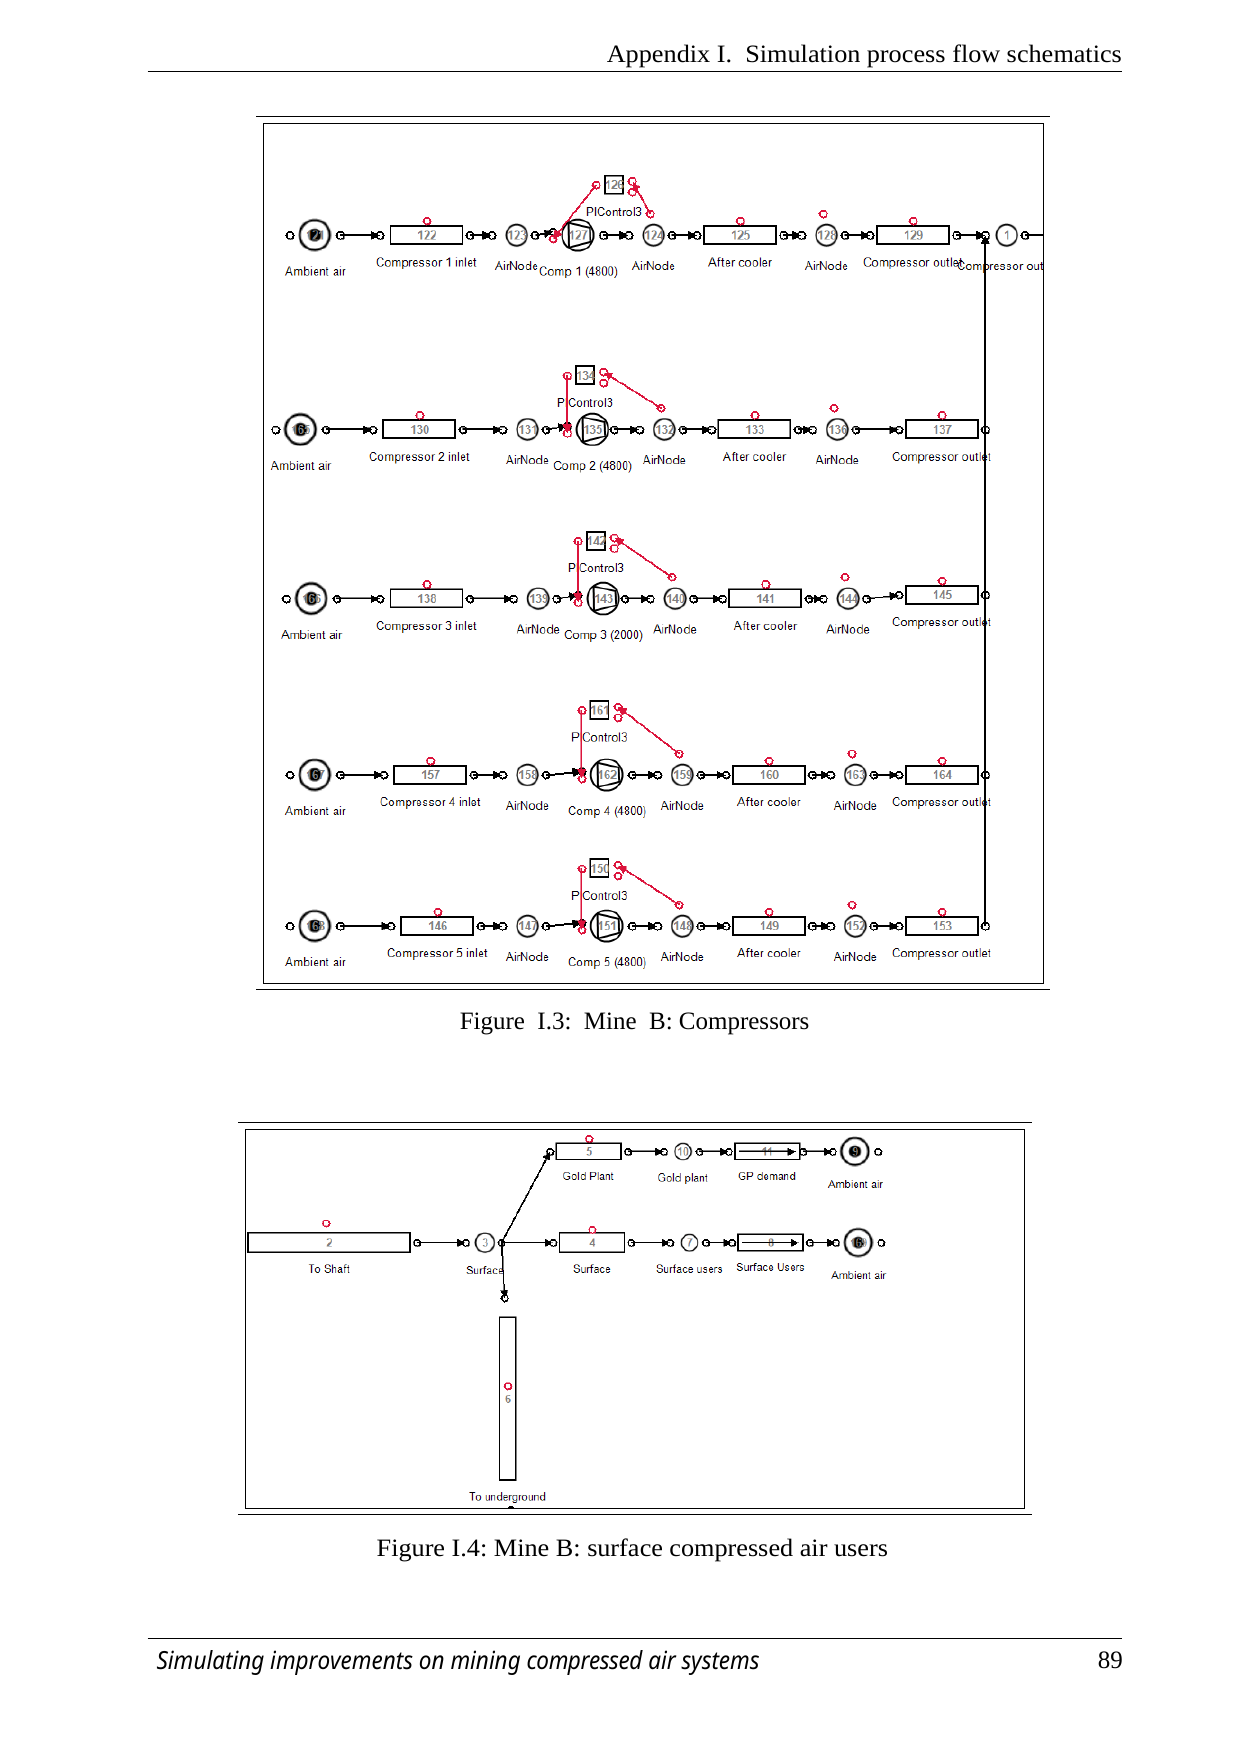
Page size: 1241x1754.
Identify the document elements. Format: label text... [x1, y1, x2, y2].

text Figure I.4: Mine B: surface compressed air users [376, 1533, 1134, 1562]
picture [264, 124, 1043, 983]
text Figure I.3: Mine B: Compressors [459, 1006, 1134, 1035]
picture [246, 1130, 1024, 1508]
